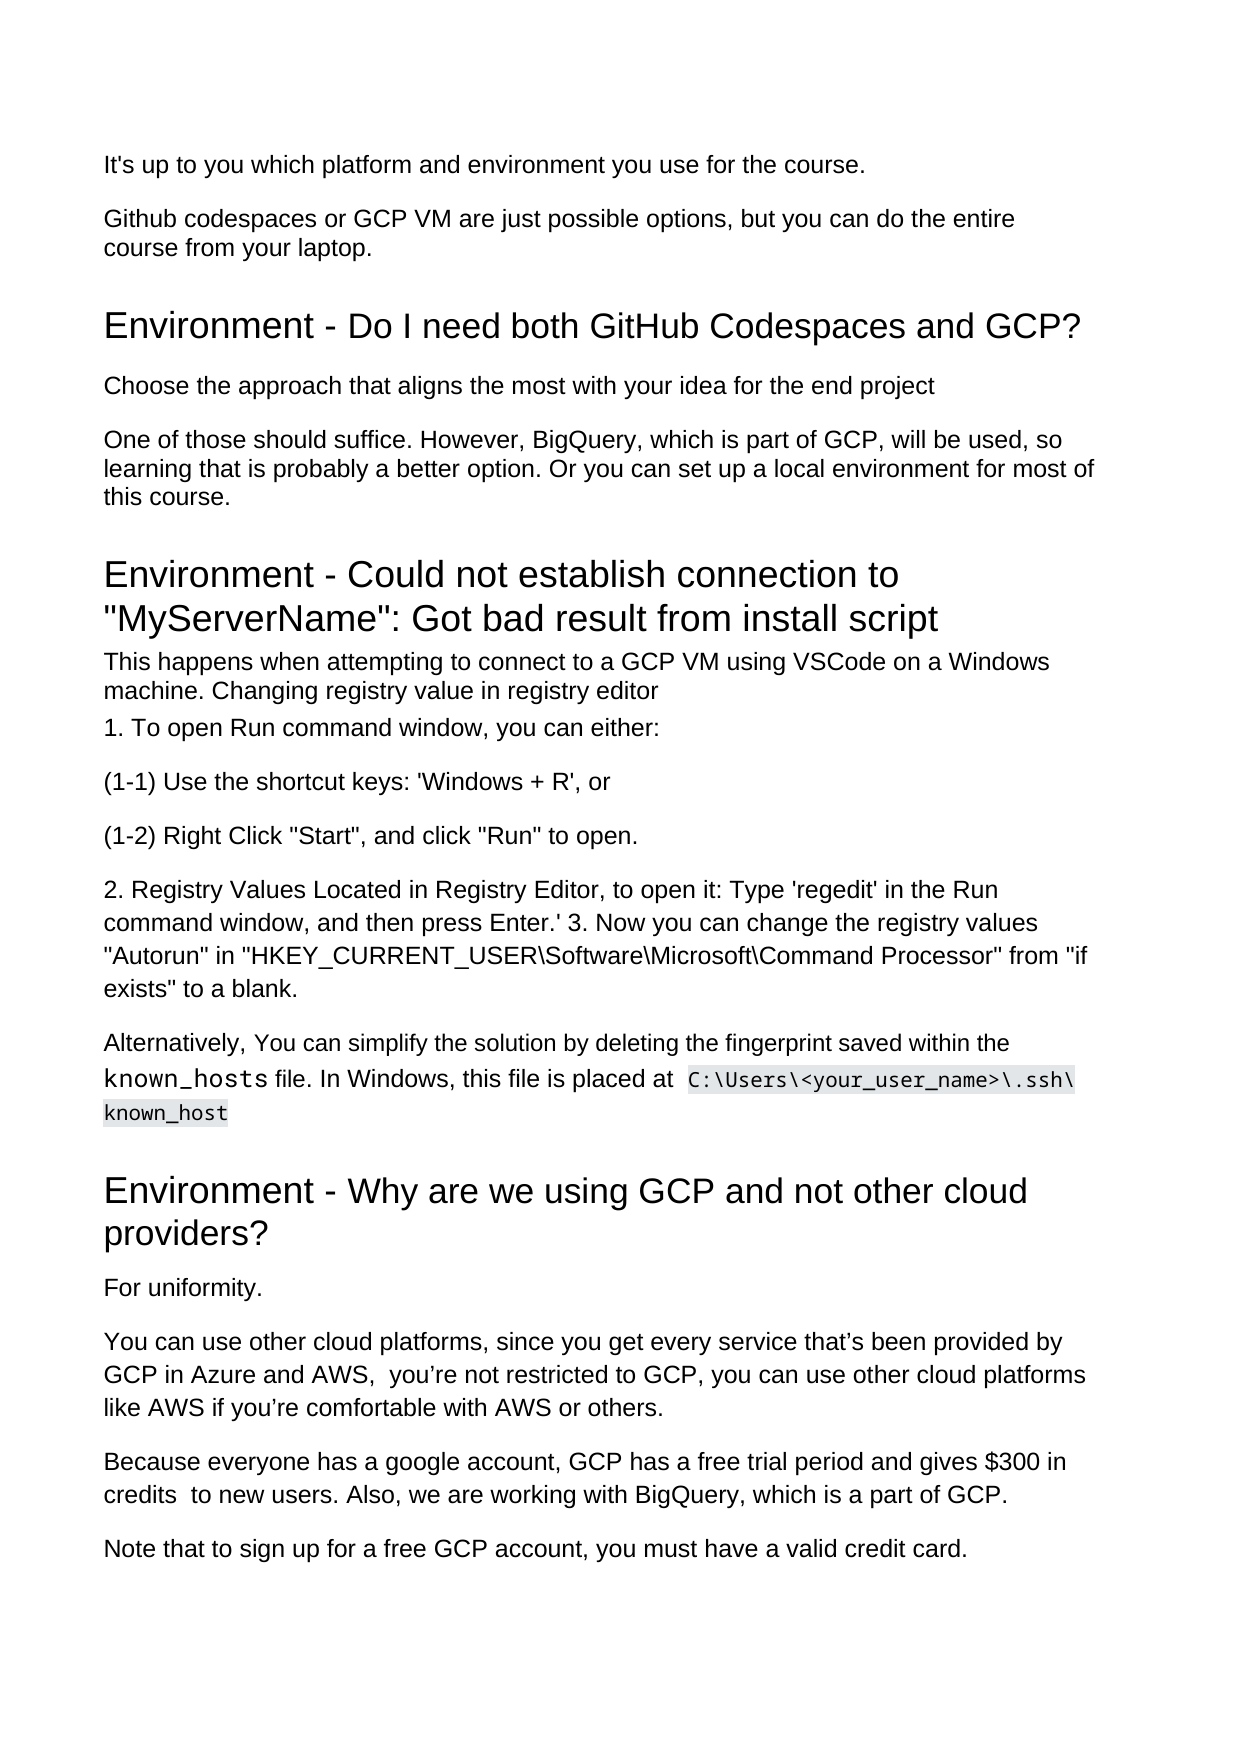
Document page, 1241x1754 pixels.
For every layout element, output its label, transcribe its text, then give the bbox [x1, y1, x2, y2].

text Alternatively, You can simplify the solution by deleting the fingerprint saved within the known_hosts file. In Windows, this file is placed at C:\Users\<your_user_name>\.ssh\known_host [103, 1028, 1097, 1127]
subtitle Environment - Why are we using GCP and not other cloud providers? [103, 1168, 1097, 1252]
text Github codespaces or GCP VM are just possible options, but you can do the entire course from your laptop. [103, 204, 1097, 261]
subtitle Environment - Could not establish connection to "MyServerName": Got bad result from install script [103, 553, 1097, 639]
text Note that to sign up for a free GCP account, you must have a valid credit card. [103, 1534, 1097, 1563]
text You can use other cloud platforms, since you get every service that’s been provided by GCP in Azure and AWS, you’re not restricted to GCP, you can use other cloud platforms like AWS if you’re comfortable with AWS or others. [103, 1327, 1097, 1422]
text It's up to you which platform and environment you use for the course. [103, 150, 1097, 179]
text This happens when attempting to connect to a GCP VM using VSCode on a Windows machine. Changing registry value in registry editor [103, 647, 1097, 705]
text (1-2) Right Click "Start", and click "Run" to open. [103, 821, 1097, 849]
text Because everyone has a google account, GCP has a free trial period and gives $300 in credits to new users. Also, we are working with BigQuery, which is a part of GCP. [103, 1447, 1097, 1509]
text 1. To open Run command window, you can either: [103, 713, 1097, 742]
text For uniformity. [103, 1273, 1097, 1302]
text 2. Registry Values Located in Registry Editor, to open it: Type 'regedit' in the Run command window, and then press Enter.' 3. Now you can change the registry values "Autorun" in "HKEY_CURRENT_USER\Software\Microsoft\Command Processor" from "if exists" to a blank. [103, 875, 1097, 1002]
text Choose the approach that aligns the most with your idea for the end project [103, 371, 1097, 400]
text One of those should suffice. However, BigQuery, which is part of GCP, will be used, so learning that is probably a better option. Or you can set up a local environment for most of this course. [103, 425, 1097, 511]
text (1-1) Use the shortcut keys: 'Windows + R', or [103, 767, 1097, 796]
subtitle Environment - Do I need both GitHub Codespaces and GCP? [103, 303, 1097, 346]
